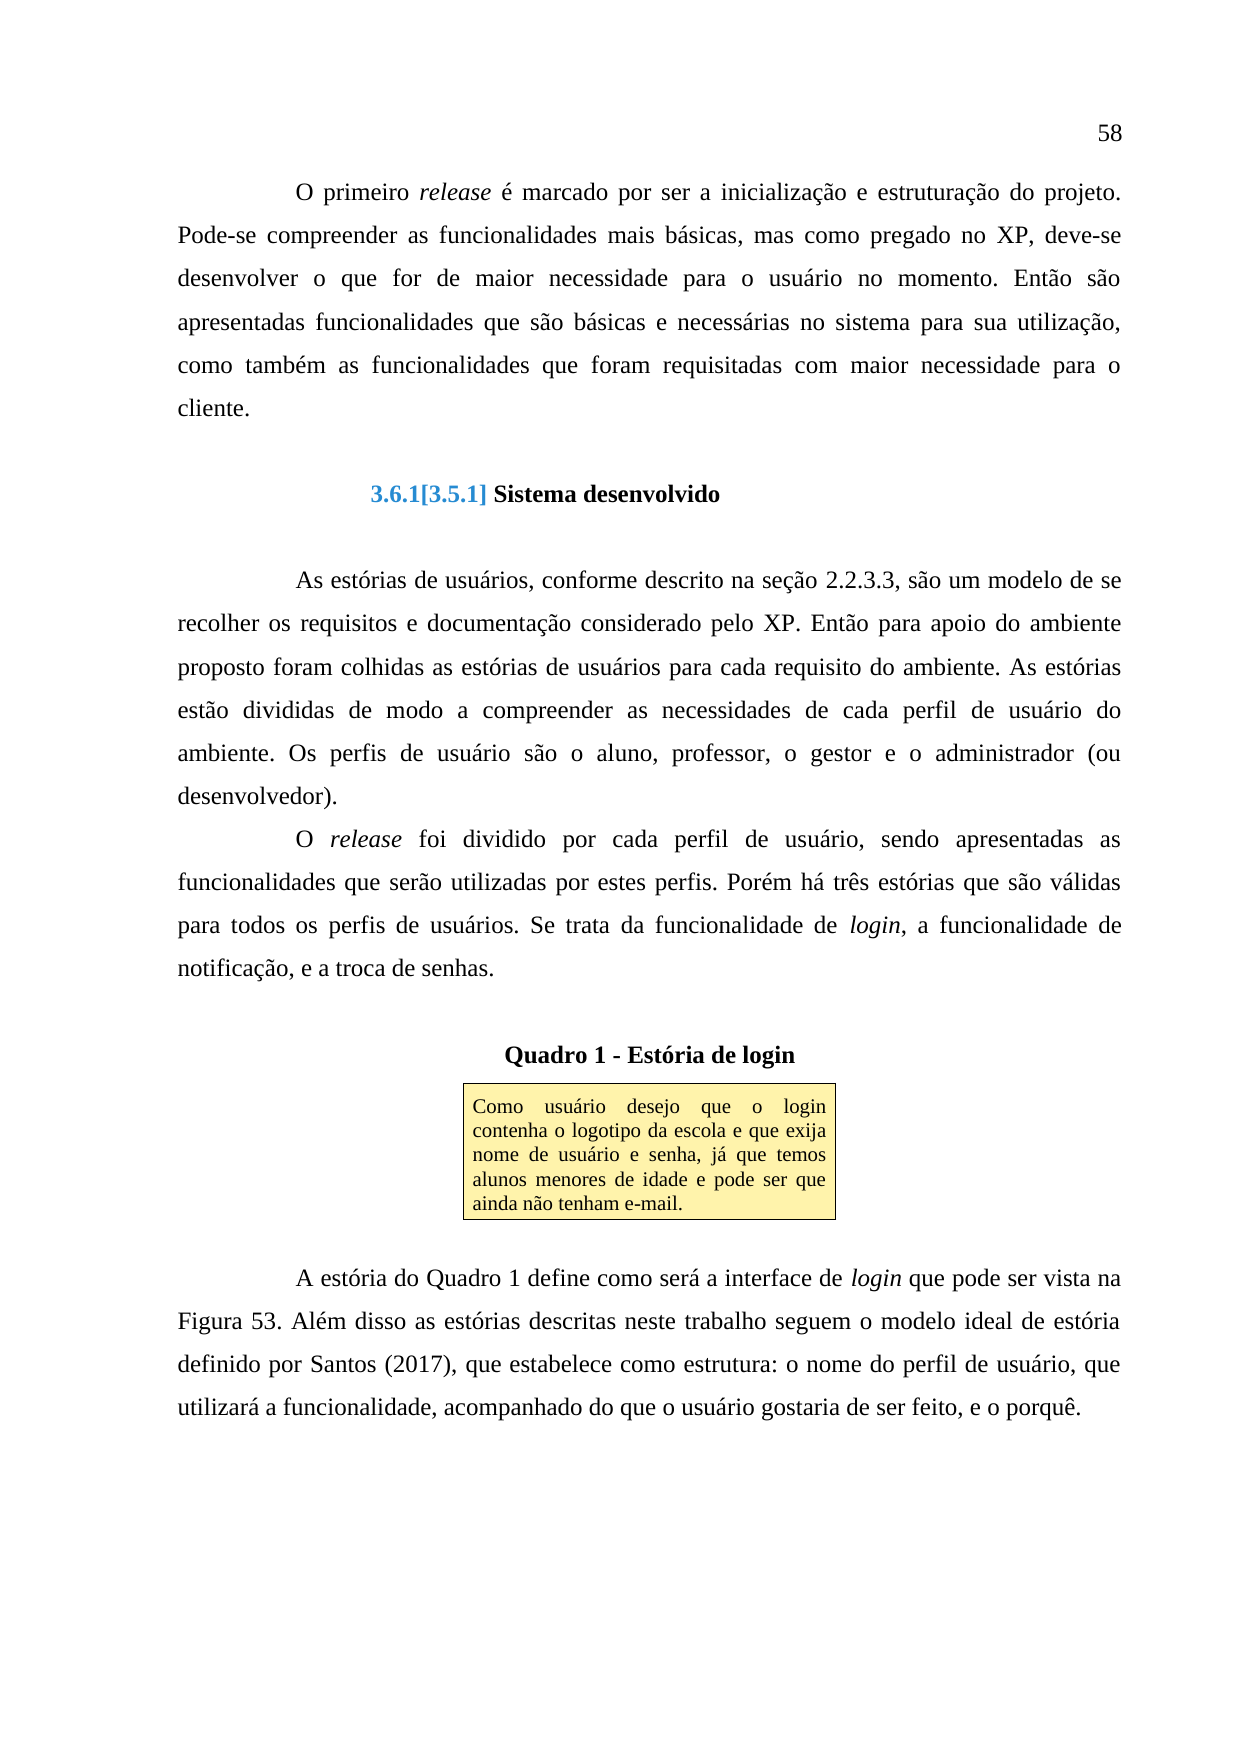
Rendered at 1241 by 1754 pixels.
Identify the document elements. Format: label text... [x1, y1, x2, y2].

text O primeiro release é marcado por ser a inicialização e estruturação do projeto. Pode-se compreender as funcionalidades mais básicas, mas como pregado no XP, deve-se desenvolver o que for de maior necessidade para o usuário no momento. Então são apresentadas funcionalidades que são básicas e necessárias no sistema para sua utilização, como também as funcionalidades que foram requisitadas com maior necessidade para o cliente. [177, 177, 1122, 422]
text A estória do Quadro 1 define como será a interface de login que pode ser vista na Figura 29. Além disso as estórias descritas neste trabalho seguem o modelo ideal de estória definido por Santos (2017), que estabelece como estrutura: o nome do perfil de usuário, que utilizará a funcionalidade, acompanhado do que o usuário gostaria de ser feito, e o porquê. [177, 1263, 1122, 1421]
text Como usuário desejo que o login contenha o logotipo da escola e que exija nome de usuário e senha, já que temos alunos menores de idade e pode ser que ainda não tenham e-mail. [464, 1084, 835, 1219]
text As estórias de usuários, conforme descrito na seção 2.2.3.3, são um modelo de se recolher os requisitos e documentação considerado pelo XP. Então para apoio do ambiente proposto foram colhidas as estórias de usuários para cada requisito do ambiente. As estórias estão divididas de modo a compreender as necessidades de cada perfil de usuário do ambiente. Os perfis de usuário são o aluno, professor, o gestor e o administrador (ou desenvolvedor). [177, 565, 1122, 810]
text Quadro 1 - Estória de login [177, 1040, 1122, 1068]
subtitle Sistema desenvolvido [252, 479, 1122, 508]
text O release foi dividido por cada perfil de usuário, sendo apresentadas as funcionalidades que serão utilizadas por estes perfis. Porém há três estórias que são válidas para todos os perfis de usuários. Se trata da funcionalidade de login, a funcionalidade de notificação, e a troca de senhas. [177, 824, 1122, 982]
